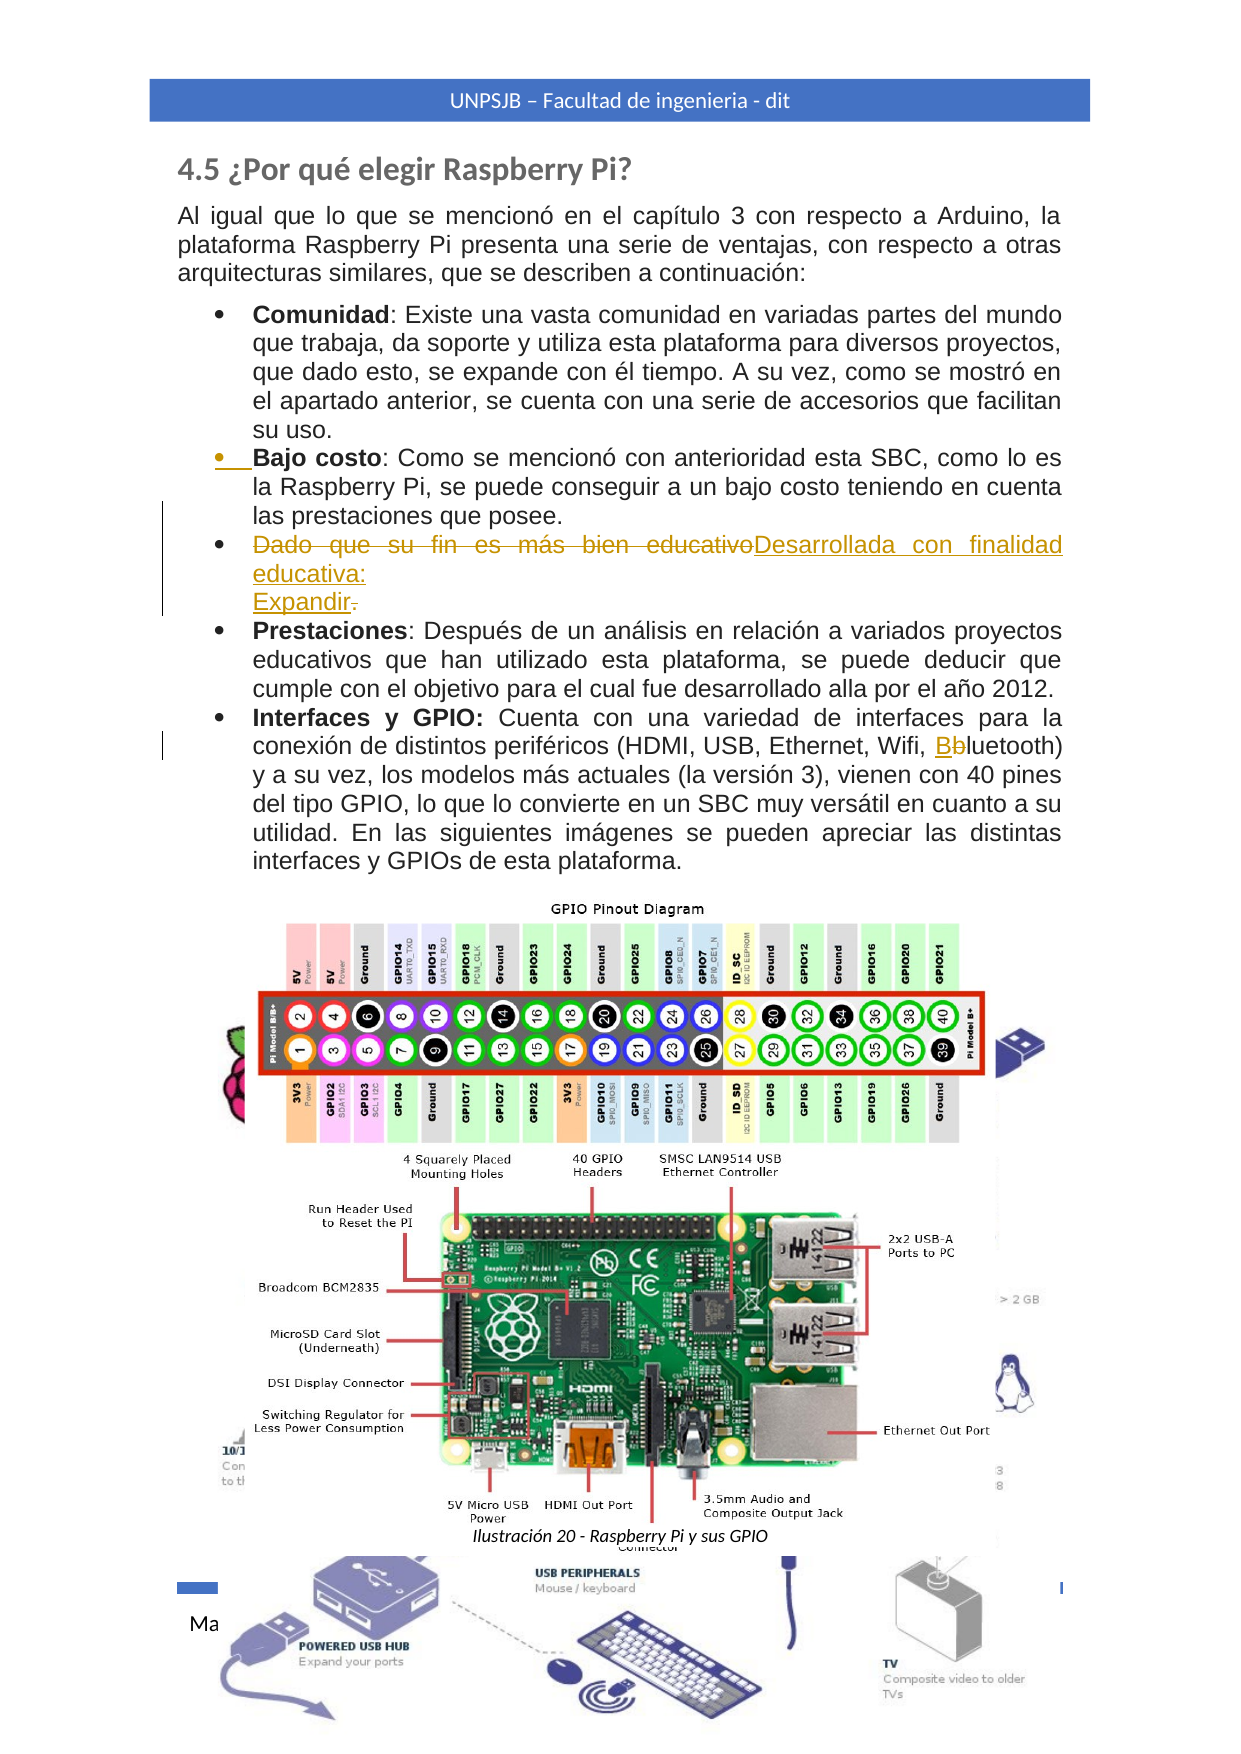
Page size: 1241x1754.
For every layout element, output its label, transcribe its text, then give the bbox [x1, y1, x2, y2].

picture [217, 899, 1061, 1754]
list Prestaciones: Después de un análisis en relación a variados proyectos educativos que han utilizado esta plataforma, se puede deducir que cumple con el objetivo para el cual fue desarrollado alla por el año 2012. [215, 616, 1063, 702]
text Al igual que lo que se mencionó en el capítulo 3 con respecto a Arduino, la plataforma Raspberry Pi presenta una serie de ventajas, con respecto a otras arquitecturas similares, que se describen a continuación: [177, 201, 1063, 287]
list Comunidad: Existe una vasta comunidad en variadas partes del mundo que trabaja, da soporte y utiliza esta plataforma para diversos proyectos, que dado esto, se expande con él tiempo. A su vez, como se mostró en el apartado anterior, se cuenta con una serie de accesorios que facilitan su uso. [215, 299, 1063, 443]
subtitle 4.5 ¿Por qué elegir Raspberry Pi? [177, 148, 1063, 188]
list Bajo costo: Como se mencionó con anterioridad esta SBC, como lo es la Raspberry Pi, se puede conseguir a un bajo costo teniendo en cuenta las prestaciones que posee. [215, 443, 1063, 530]
list Interfaces y GPIO: Cuenta con una variedad de interfaces para la conexión de distintos periféricos (HDMI, USB, Ethernet, Wifi, luetooth) y a su vez, los modelos más actuales (la versión 3), vienen con 40 pines del tipo GPIO, lo que lo convierte en un SBC muy versátil en cuanto a su utilidad. En las siguientes imágenes se pueden apreciar las distintas interfaces y GPIOs de esta plataforma. [215, 702, 1063, 875]
